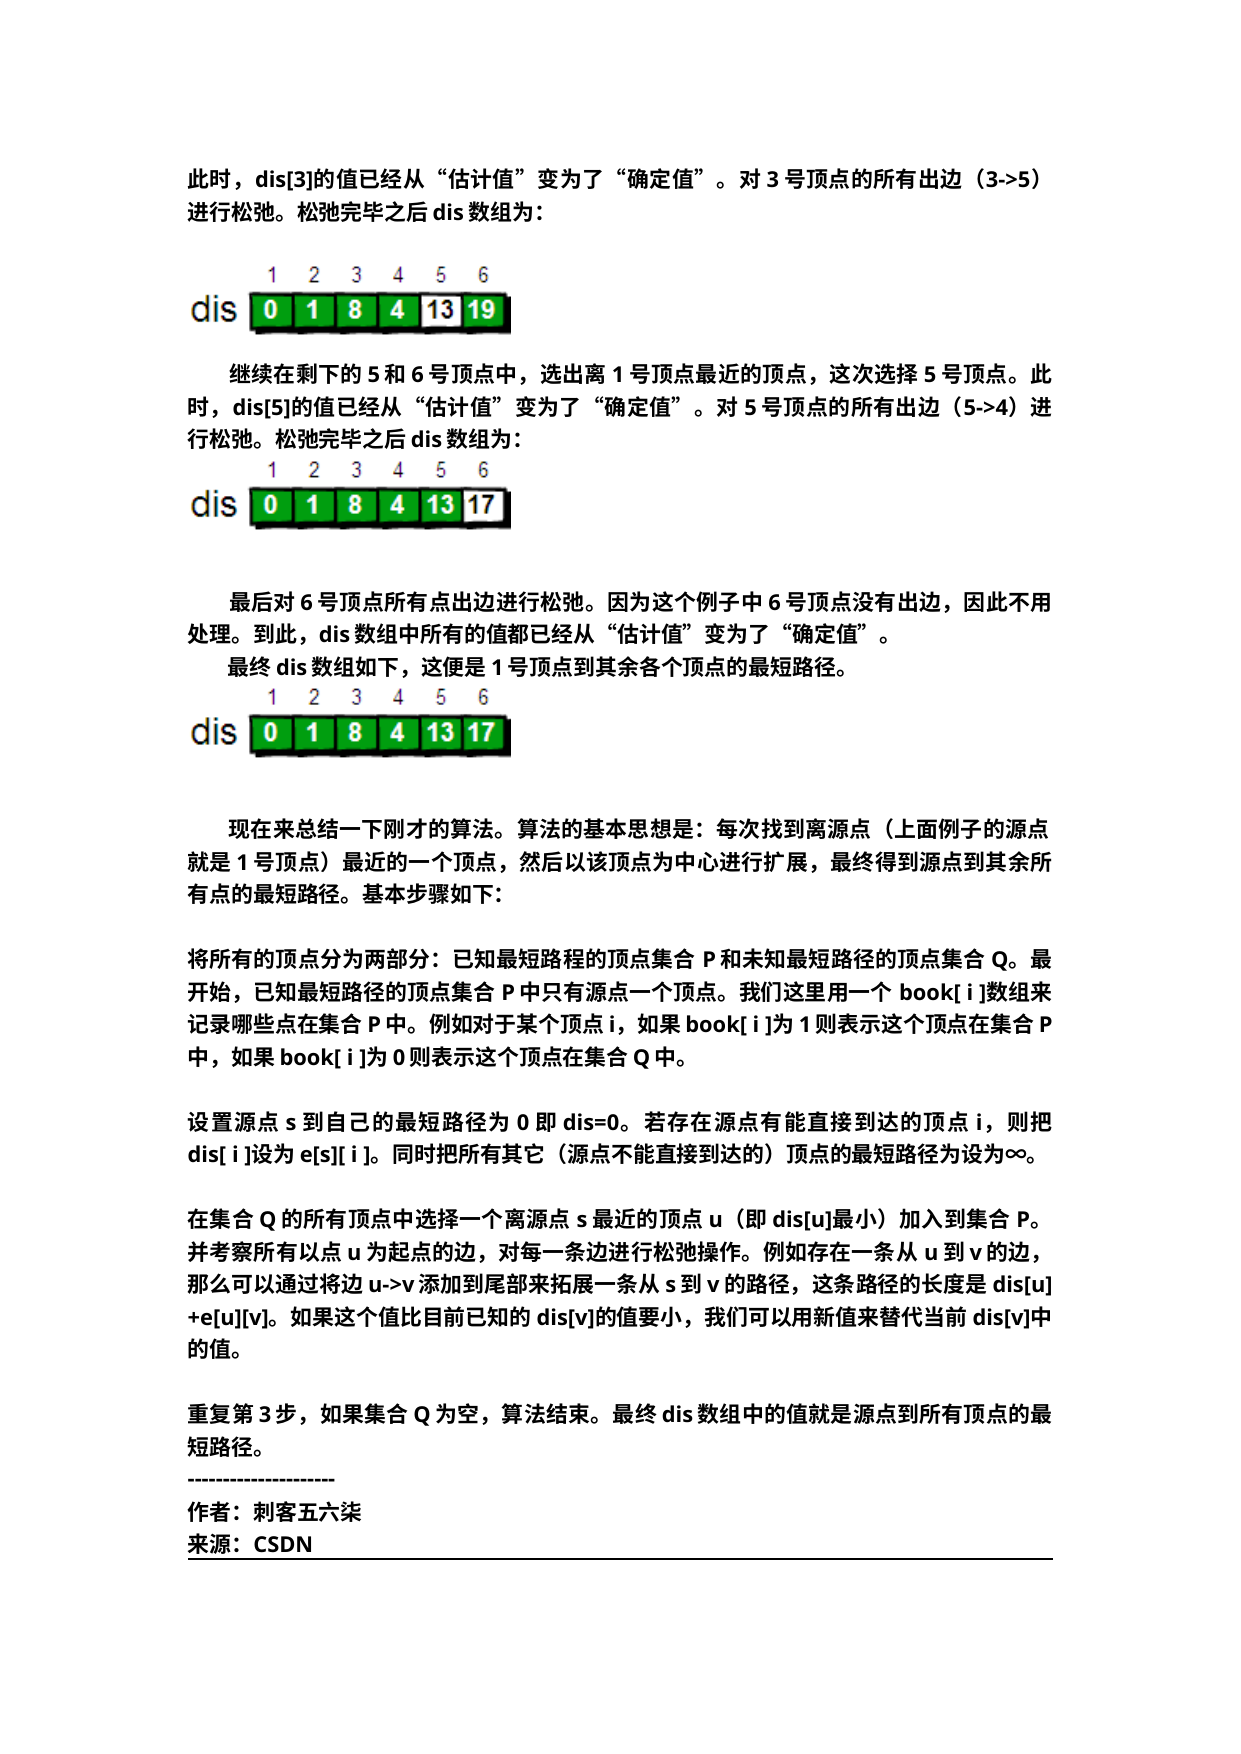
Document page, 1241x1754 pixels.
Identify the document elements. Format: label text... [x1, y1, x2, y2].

text 最终dis数组如下，这便是1号顶点到其余各个顶点的最短路径。 [187, 649, 1053, 682]
text 现在来总结一下刚才的算法。算法的基本思想是：每次找到离源点（上面例子的源点就是1号顶点）最近的一个顶点，然后以该顶点为中心进行扩展，最终得到源点到其余所有点的最短路径。基本步骤如下： [187, 812, 1053, 909]
text --------------------- [187, 1462, 1053, 1494]
text 重复第3步，如果集合Q为空，算法结束。最终dis数组中的值就是源点到所有顶点的最短路径。 [187, 1397, 1053, 1462]
text 将所有的顶点分为两部分：已知最短路程的顶点集合P和未知最短路径的顶点集合Q。最开始，已知最短路径的顶点集合P中只有源点一个顶点。我们这里用一个book[ i ]数组来记录哪些点在集合P中。例如对于某个顶点i，如果book[ i ]为1则表示这个顶点在集合P中，如果book[ i ]为0则表示这个顶点在集合Q中。 [187, 942, 1053, 1072]
picture [187, 454, 511, 536]
text 在集合Q的所有顶点中选择一个离源点s最近的顶点u（即dis[u]最小）加入到集合P。并考察所有以点u为起点的边，对每一条边进行松弛操作。例如存在一条从u到v的边，那么可以通过将边u->v添加到尾部来拓展一条从s到v的路径，这条路径的长度是dis[u]+e[u][v]。如果这个值比目前已知的dis[v]的值要小，我们可以用新值来替代当前dis[v]中的值。 [187, 1202, 1053, 1364]
picture [187, 682, 511, 764]
text 设置源点s到自己的最短路径为0即dis=0。若存在源点有能直接到达的顶点i，则把dis[ i ]设为e[s][ i ]。同时把所有其它（源点不能直接到达的）顶点的最短路径为设为∞。 [187, 1104, 1053, 1169]
text 作者：刺客五六柒 [187, 1494, 1053, 1527]
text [187, 162, 1053, 227]
text 最后对6号顶点所有点出边进行松弛。因为这个例子中6号顶点没有出边，因此不用处理。到此，dis数组中所有的值都已经从“估计值”变为了“确定值”。 [187, 584, 1053, 649]
text 来源：CSDN [187, 1527, 1053, 1559]
picture [187, 259, 511, 341]
text 继续在剩下的5和6号顶点中，选出离1号顶点最近的顶点，这次选择5号顶点。此时，dis[5]的值已经从“估计值”变为了“确定值”。对5号顶点的所有出边（5->4）进行松弛。松弛完毕之后dis数组为： [187, 357, 1053, 454]
